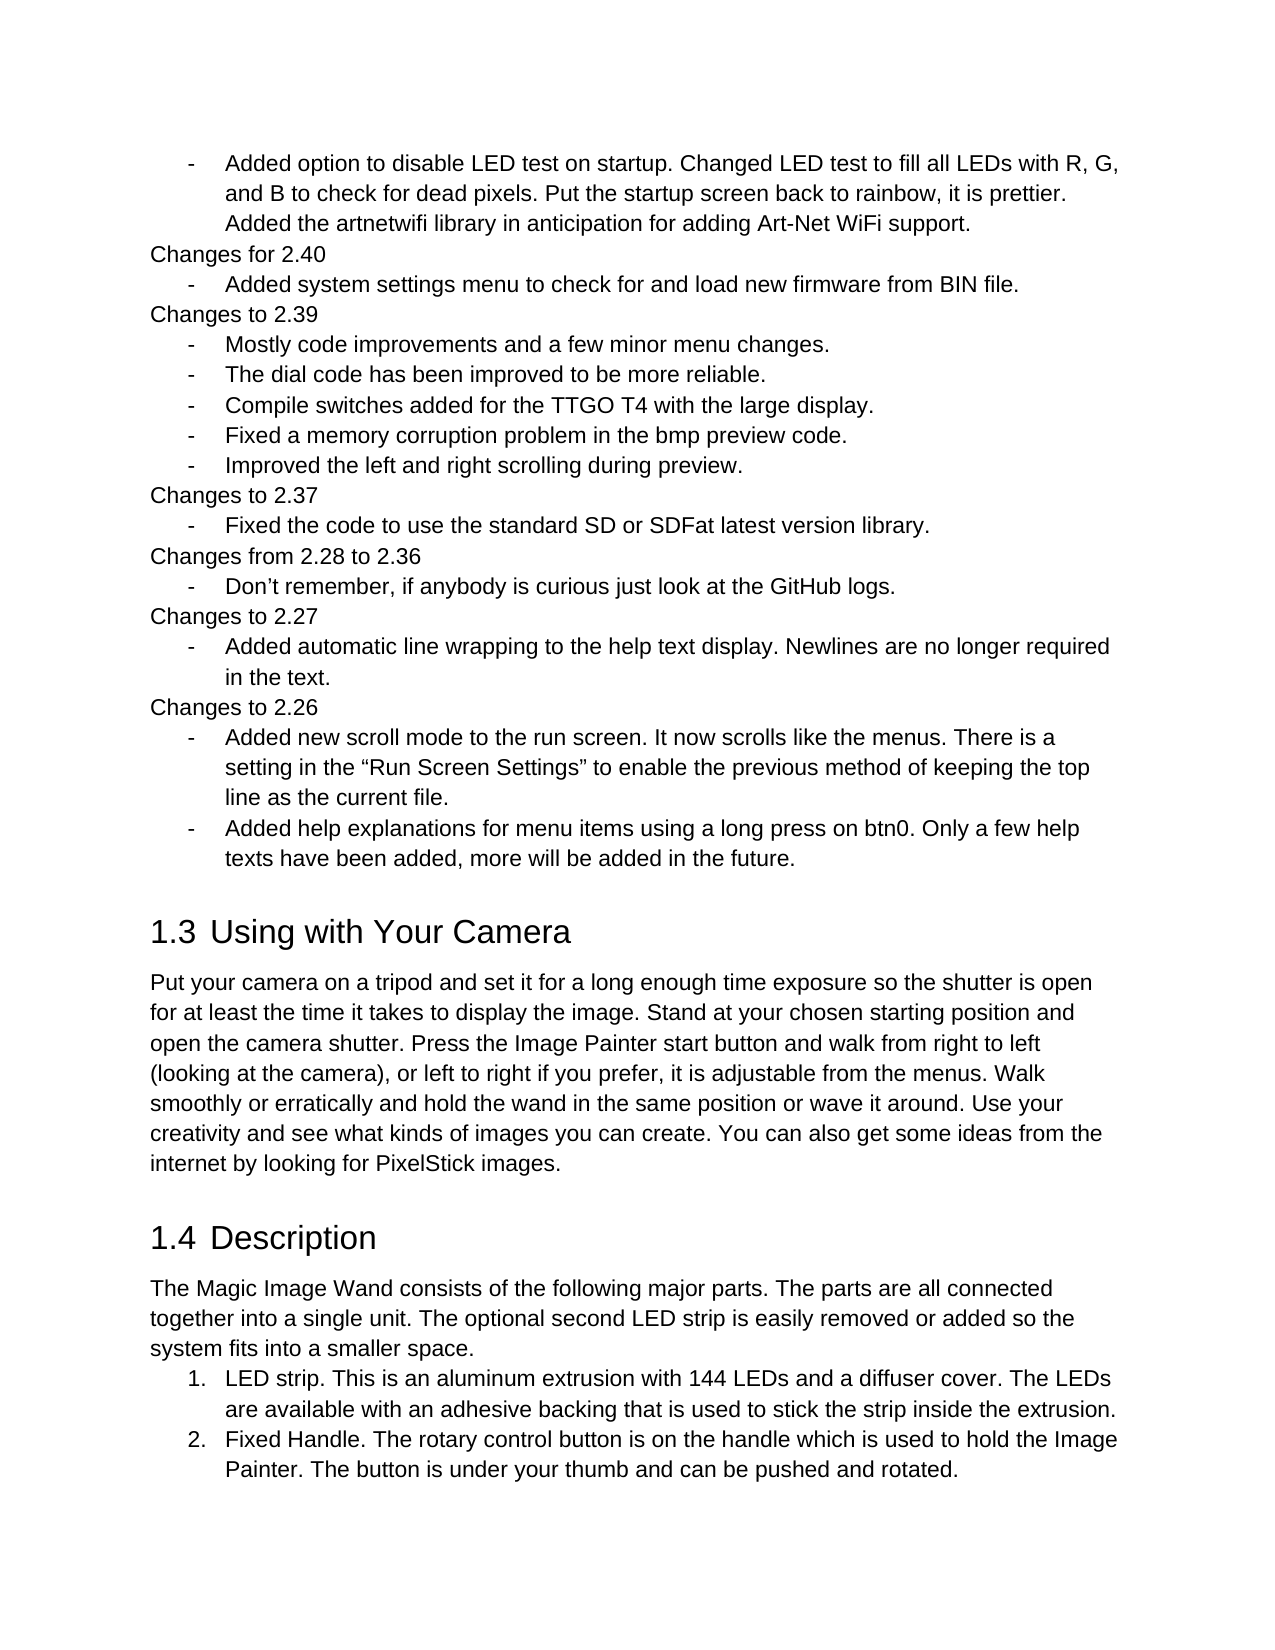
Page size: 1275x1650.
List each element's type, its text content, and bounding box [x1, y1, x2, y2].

list The dial code has been improved to be more reliable. [187, 361, 1125, 388]
text The Magic Image Wand consists of the following major parts. The parts are all connected together into a single unit. The optional second LED strip is easily removed or added so the system fits into a smaller space. [150, 1275, 1125, 1362]
subtitle Using with Your Camera [150, 912, 1125, 951]
list LED strip. This is an aluminum extrusion with 144 LEDs and a diffuser cover. The LEDs are available with an adhesive backing that is used to stick the strip inside the extrusion. [187, 1365, 1125, 1422]
list Added new scroll mode to the run screen. It now scrolls like the menus. There is a setting in the “Run Screen Settings” to enable the previous method of keeping the top line as the current file. [187, 724, 1125, 811]
list Added option to disable LED test on startup. Changed LED test to fill all LEDs with R, G, and B to check for dead pixels. Put the startup screen back to rainbow, it is prettier. Added the artnetwifi library in anticipation for adding Art-Net WiFi support. [187, 150, 1125, 237]
text Changes to 2.39 [150, 301, 1125, 327]
text Changes to 2.26 [150, 694, 1125, 720]
list Mostly code improvements and a few minor menu changes. [187, 331, 1125, 358]
list Compile switches added for the TTGO T4 with the large display. [187, 392, 1125, 418]
text Changes from 2.28 to 2.36 [150, 543, 1125, 569]
list Fixed Handle. The rotary control button is on the handle which is used to hold the Image Painter. The button is under your thumb and can be pushed and rotated. [187, 1426, 1125, 1482]
list Fixed a memory corruption problem in the bmp preview code. [187, 422, 1125, 448]
subtitle Description [150, 1218, 1125, 1257]
list Don’t remember, if anybody is curious just look at the GitHub logs. [187, 573, 1125, 599]
list Improved the left and right scrolling during preview. [187, 452, 1125, 478]
text Changes to 2.27 [150, 603, 1125, 629]
text Changes for 2.40 [150, 241, 1125, 267]
list Fixed the code to use the standard SD or SDFat latest version library. [187, 512, 1125, 539]
list Added help explanations for menu items using a long press on btn0. Only a few help texts have been added, more will be added in the future. [187, 814, 1125, 871]
text Put your camera on a tripod and set it for a long enough time exposure so the shutter is open for at least the time it takes to display the image. Stand at your chosen starting position and open the camera shutter. Press the Image Painter start button and walk from right to left (looking at the camera), or left to right if you prefer, it is adjustable from the menus. Walk smoothly or erratically and hold the wand in the same position or wave it around. Use your creativity and see what kinds of images you can create. You can also get some ideas from the internet by looking for PixelStick images. [150, 969, 1125, 1177]
text Changes to 2.37 [150, 482, 1125, 509]
list Added automatic line wrapping to the help text display. Newlines are no longer required in the text. [187, 633, 1125, 690]
list Added system settings menu to check for and load new firmware from BIN file. [187, 271, 1125, 297]
